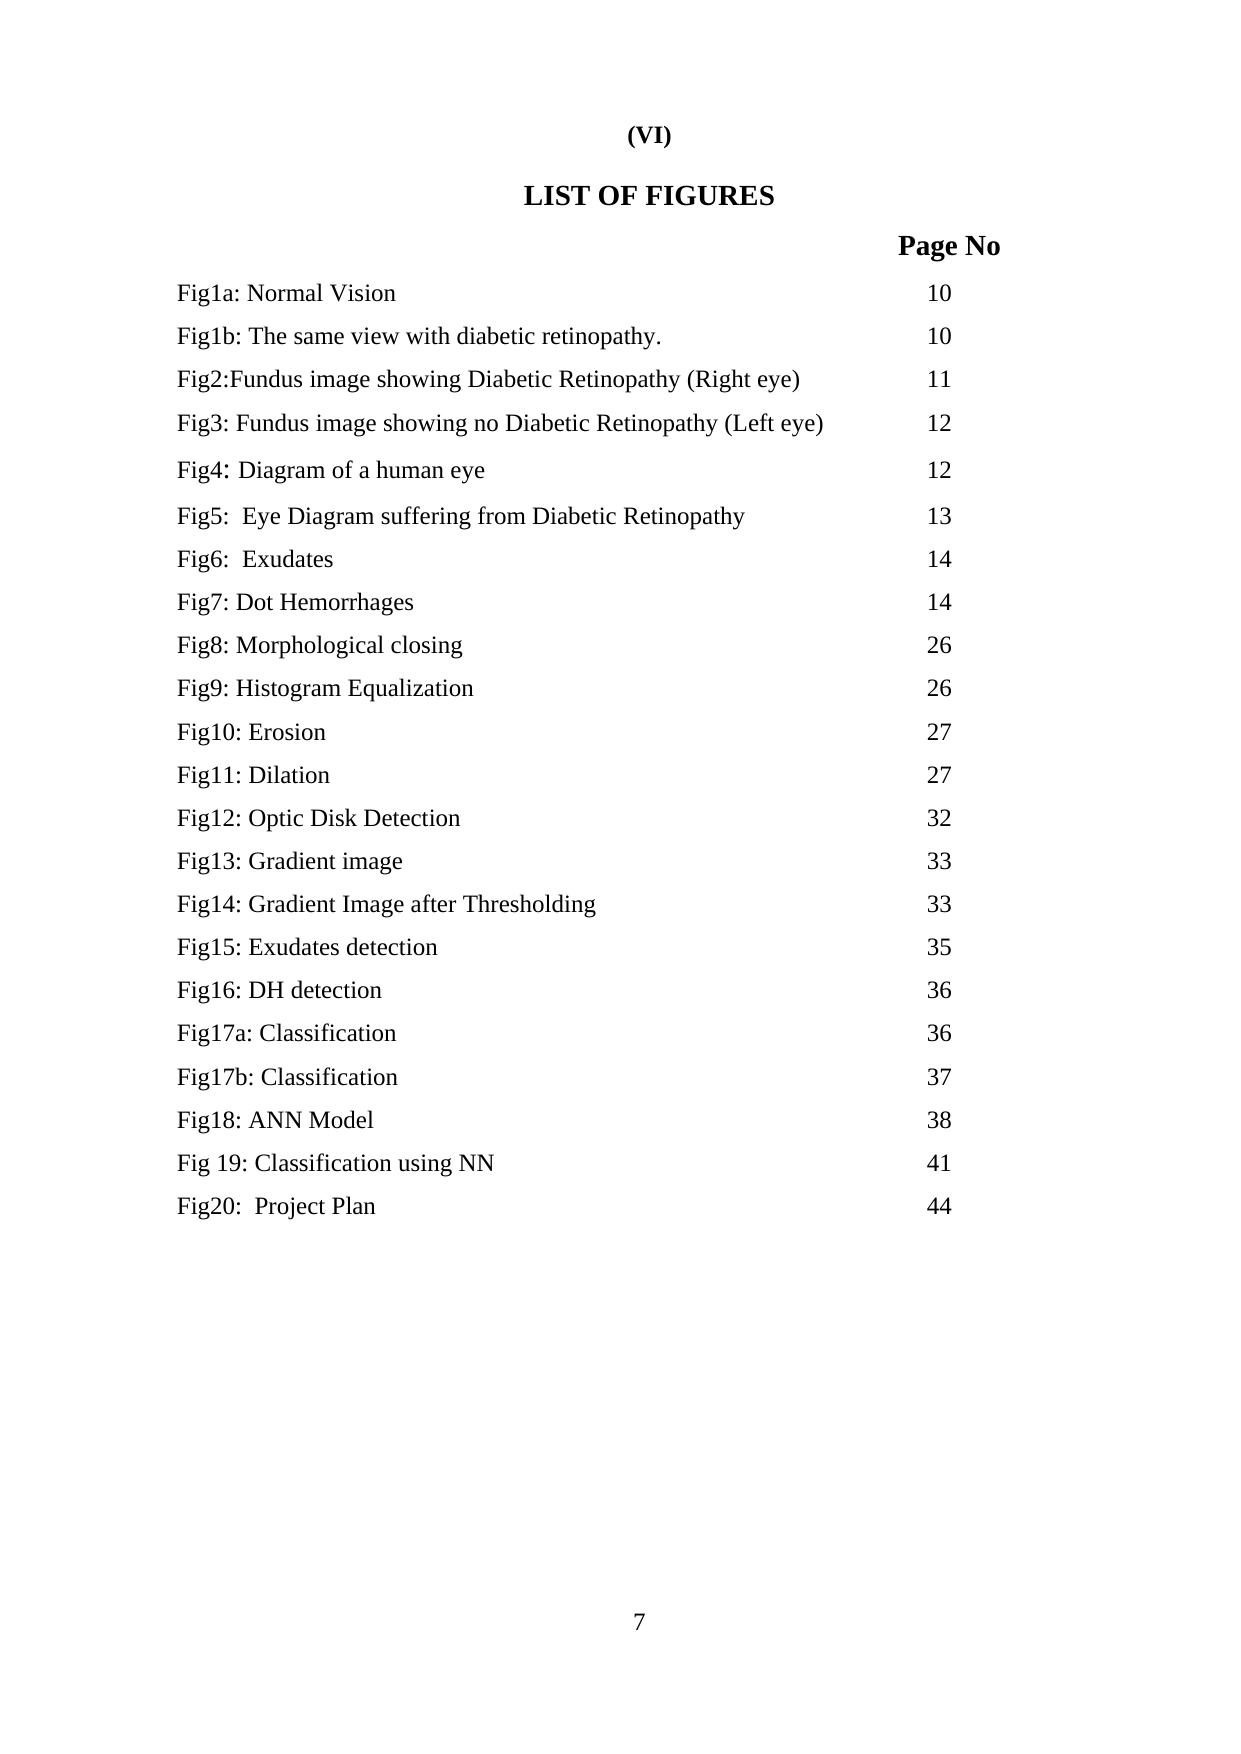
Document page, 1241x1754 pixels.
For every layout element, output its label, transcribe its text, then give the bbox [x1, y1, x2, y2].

text Fig5: Eye Diagram suffering from Diabetic Retinopathy 13 [177, 501, 1122, 530]
text Fig16: DH detection 36 [177, 975, 1122, 1004]
text LIST OF FIGURES [177, 178, 1122, 211]
text Fig20: Project Plan 44 [177, 1191, 1122, 1220]
text Fig9: Histogram Equalization 26 [177, 673, 1122, 702]
text Fig18: ANN Model 38 [177, 1105, 1122, 1133]
text Fig12: Optic Disk Detection 32 [177, 803, 1122, 832]
text Fig1b: The same view with diabetic retinopathy. 10 [177, 321, 1122, 350]
text Fig17b: Classification 37 [177, 1062, 1122, 1090]
text Fig3: Fundus image showing no Diabetic Retinopathy (Left eye) 12 [177, 408, 1122, 436]
text (VI) [177, 120, 1122, 149]
text Fig 19: Classification using NN 41 [177, 1148, 1122, 1177]
text Fig13: Gradient image 33 [177, 846, 1122, 875]
text Page No [177, 228, 1122, 261]
text Fig2:Fundus image showing Diabetic Retinopathy (Right eye) 11 [177, 364, 1122, 393]
text Fig1a: Normal Vision 10 [177, 278, 1122, 307]
text Fig17a: Classification 36 [177, 1018, 1122, 1047]
text Fig11: Dilation 27 [177, 760, 1122, 788]
text Fig15: Exudates detection 35 [177, 932, 1122, 961]
text Fig4: Diagram of a human eye 12 [177, 451, 1122, 484]
text Fig10: Erosion 27 [177, 717, 1122, 745]
text Fig7: Dot Hemorrhages 14 [177, 587, 1122, 616]
text Fig8: Morphological closing 26 [177, 630, 1122, 659]
text Fig6: Exudates 14 [177, 544, 1122, 573]
text Fig14: Gradient Image after Thresholding 33 [177, 889, 1122, 918]
